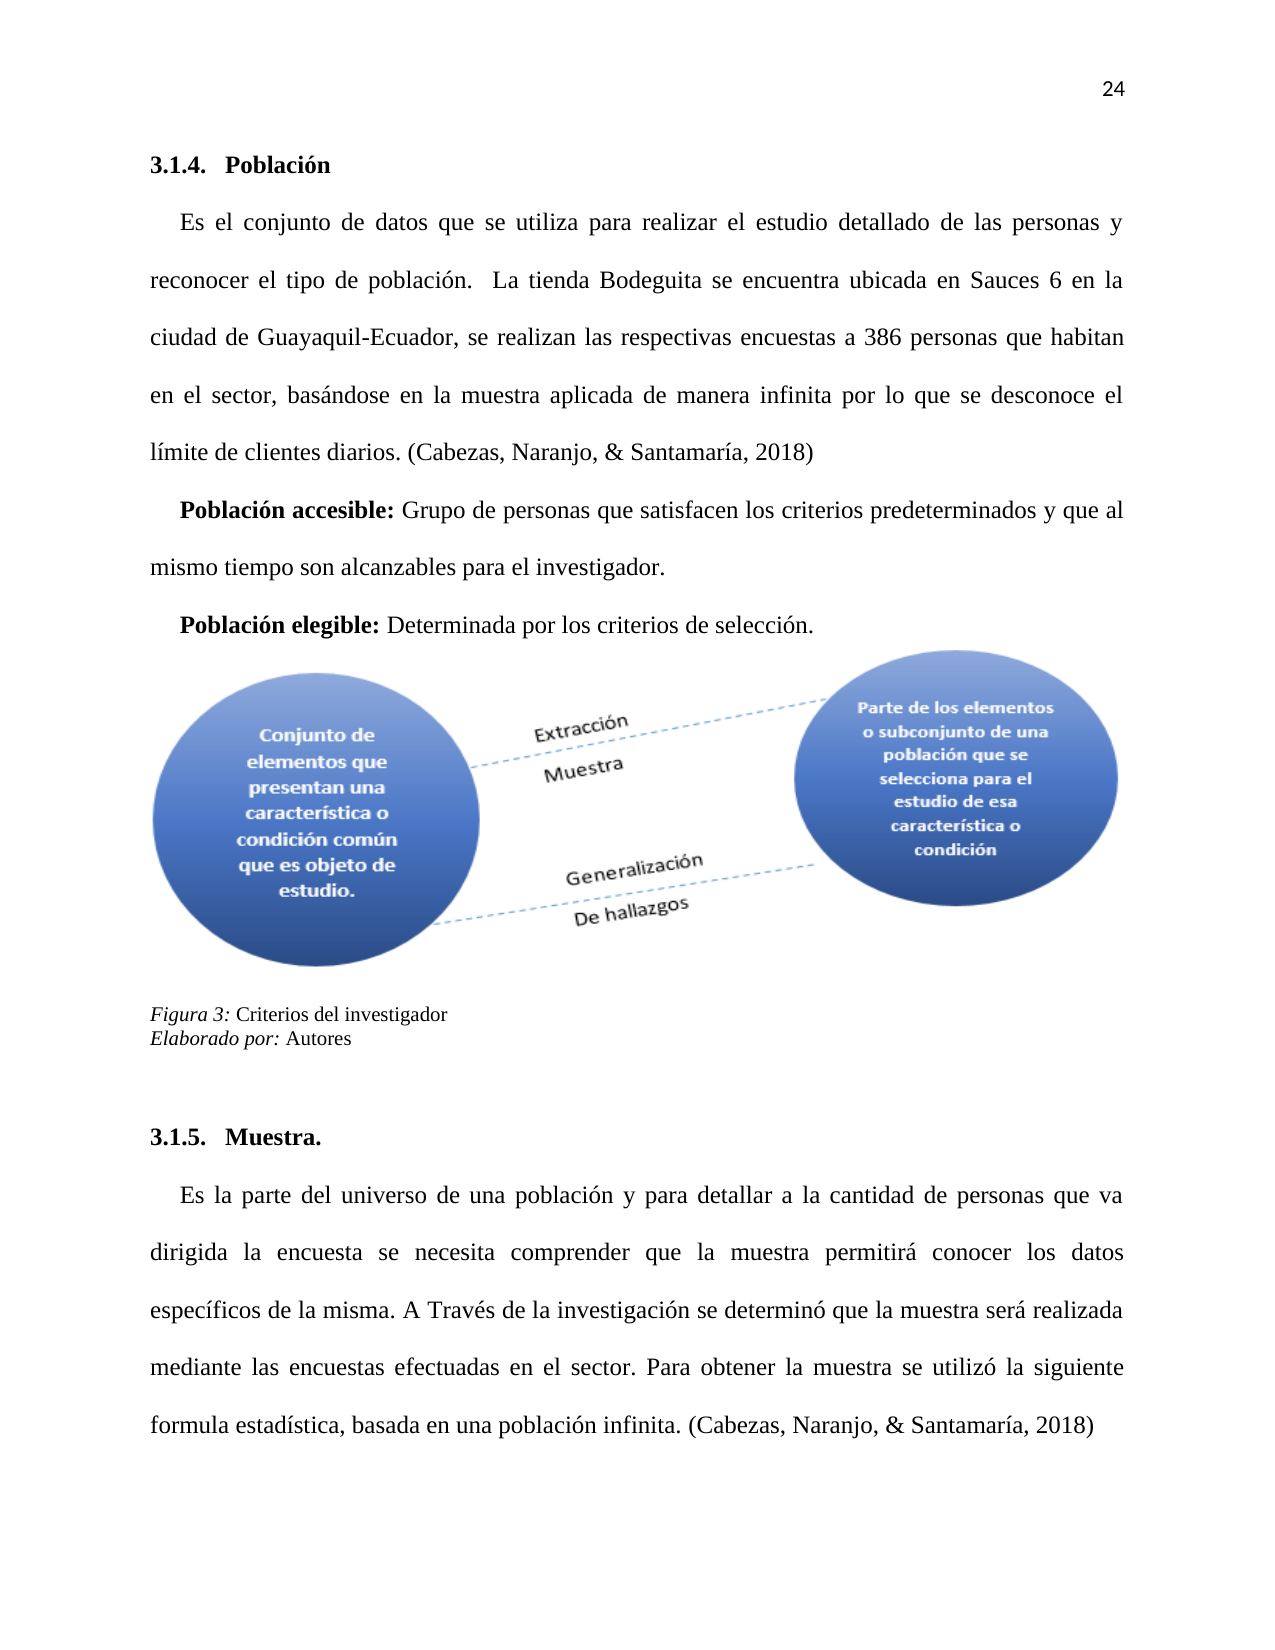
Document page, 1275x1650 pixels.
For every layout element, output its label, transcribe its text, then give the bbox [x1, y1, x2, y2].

list Muestra. [150, 1122, 1125, 1151]
text Es la parte del universo de una población y para detallar a la cantidad de personas que va dirigida la encuesta se necesita comprender que la muestra permitirá conocer los datos específicos de la misma. A Través de la investigación se determinó que la muestra será realizada mediante las encuestas efectuadas en el sector. Para obtener la muestra se utilizó la siguiente formula estadística, basada en una población infinita. [150, 1180, 1125, 1438]
text Población elegible: Determinada por los criterios de selección. [150, 610, 1125, 639]
list Población [150, 150, 1125, 179]
text Es el conjunto de datos que se utiliza para realizar el estudio detallado de las personas y reconocer el tipo de población. La tienda Bodeguita se encuentra ubicada en Sauces 6 en la ciudad de Guayaquil-Ecuador, se realizan las respectivas encuestas a 386 personas que habitan en el sector, basándose en la muestra aplicada de manera infinita por lo que se desconoce el límite de clientes diarios. [150, 207, 1125, 466]
picture [150, 649, 1125, 972]
text Figura 3: Criterios del investigador [150, 1002, 1125, 1026]
text Población accesible: Grupo de personas que satisfacen los criterios predeterminados y que al mismo tiempo son alcanzables para el investigador. [150, 495, 1125, 581]
text Elaborado por: Autores [150, 1026, 1125, 1050]
